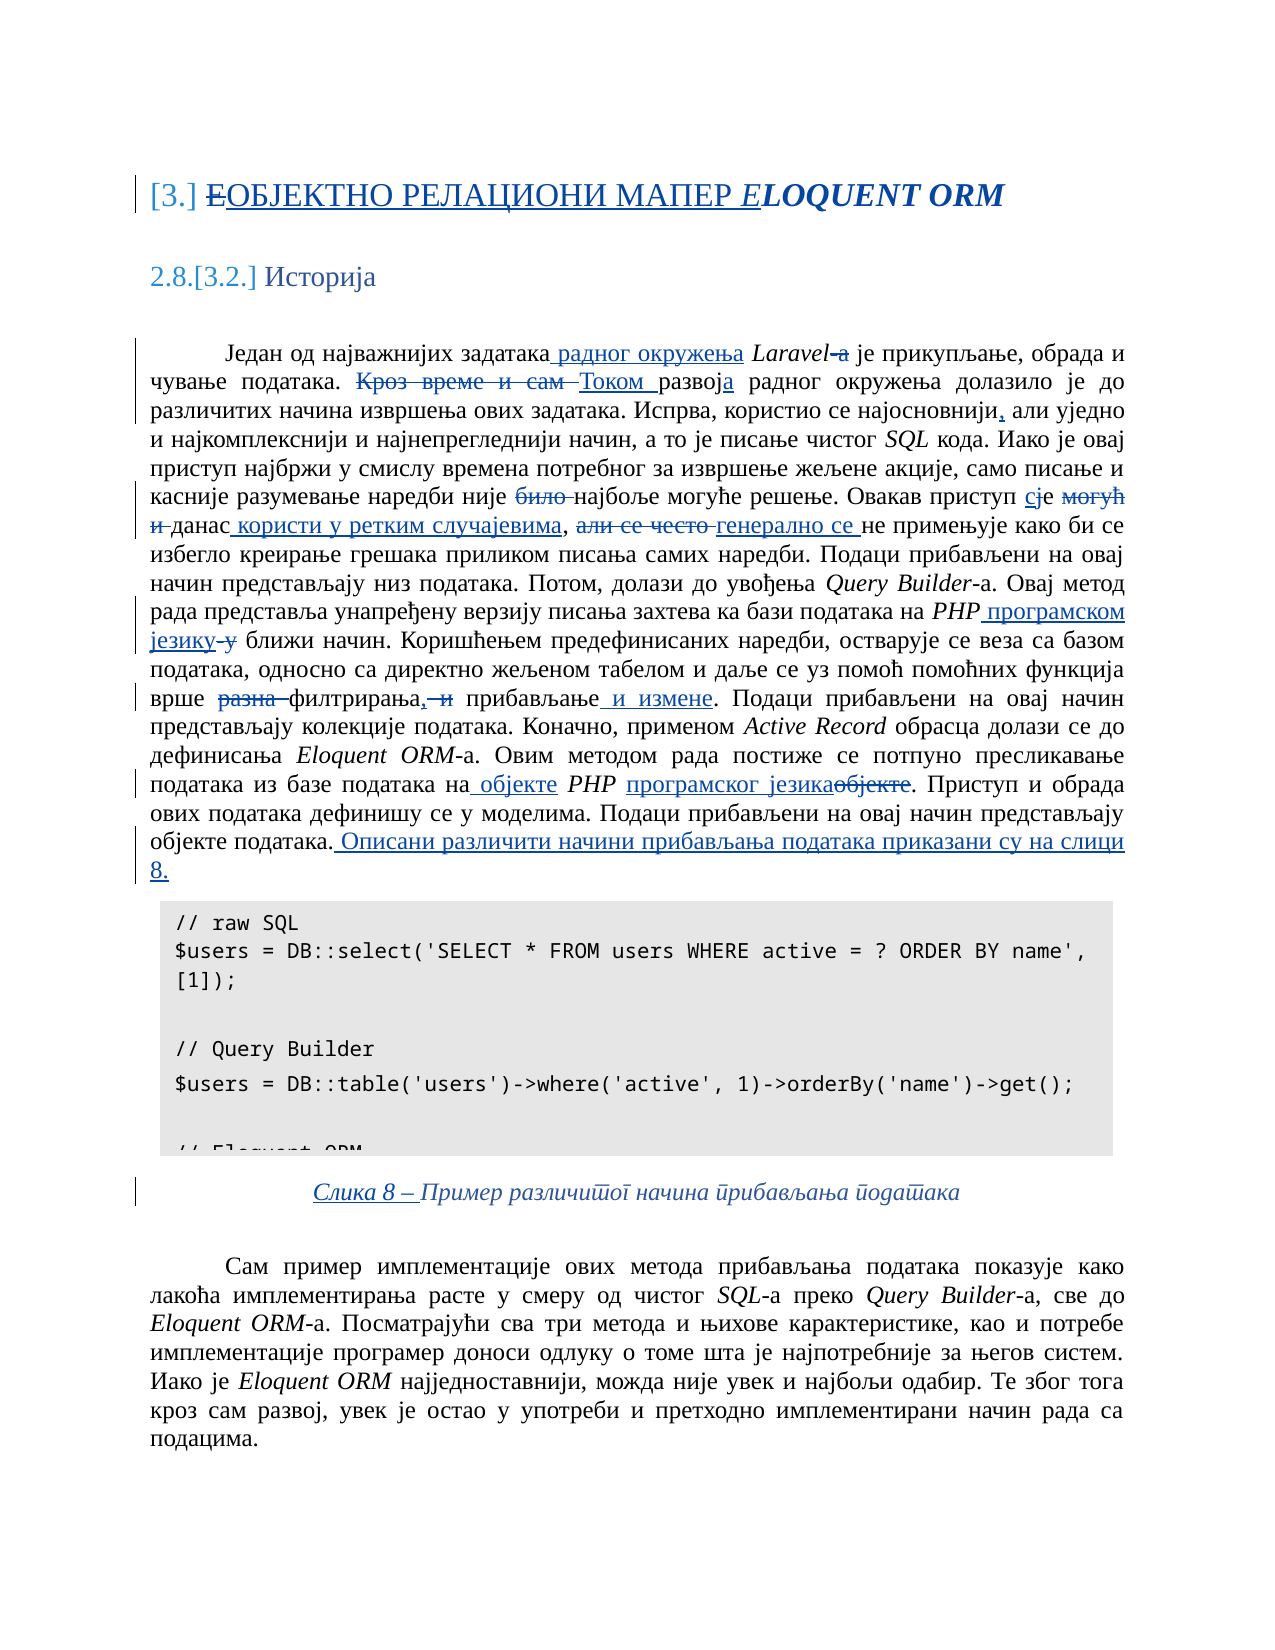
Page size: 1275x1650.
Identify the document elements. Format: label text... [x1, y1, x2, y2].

subtitle Историја [150, 259, 1125, 292]
subtitle Пример различитог начина прибављања података [150, 1177, 1125, 1206]
text Један од најважнијих задатака Laravel је прикупљање, обрада и чување података. развој радног окружења долазило је до различитих начина извршења ових задатака. Испрва, користио се најосновнији али уједно и најкомплекснији и најнепрегледнији начин, а то је писање чистог SQL кода. Иако је овај приступ најбржи у смислу времена потребног за извршење жељене акције, само писање и касније разумевање наредби није најбоље могуће решење. Овакав приступ е данас, не примењује како би се избегло креирање грешака приликом писања самих наредби. Подаци прибављени на овај начин представљају низ података. Потом, долази до увођења Query Builder-а. Овај метод рада представља унапређену верзију писања захтева ка бази података на PHP ближи начин. Коришћењем предефинисаних наредби, остварује се веза са базом података, односно са директно жељеном табелом и даље се уз помоћ помоћних функција врше филтрирања прибављање. Подаци прибављени на овај начин представљају колекције података. Коначно, применом Active Record обрасца долази се до дефинисања Eloquent ORM-а. Овим методом рада постиже се потпуно пресликавање података из базе података на PHP . Приступ и обрада ових података дефинишу се у моделима. Подаци прибављени на овај начин представљају објекте података. [150, 338, 1125, 884]
text Сам пример имплементације ових метода прибављања података показује како лакоћа имплементирања расте у смеру од чистог SQL-а преко Query Builder-а, све до Eloquent ORM-а. Посматрајући сва три метода и њихове карактеристике, као и потребе имплементације програмер доноси одлуку о томе шта је најпотребније за његов систем. Иако је Eloquent ORM најједноставнији, можда није увек и најбољи одабир. Те због тога кроз сам развој, увек је остао у употреби и претходно имплементирани начин рада са подацима. [150, 1251, 1125, 1452]
subtitle LOQUENT ORM [150, 175, 1125, 213]
